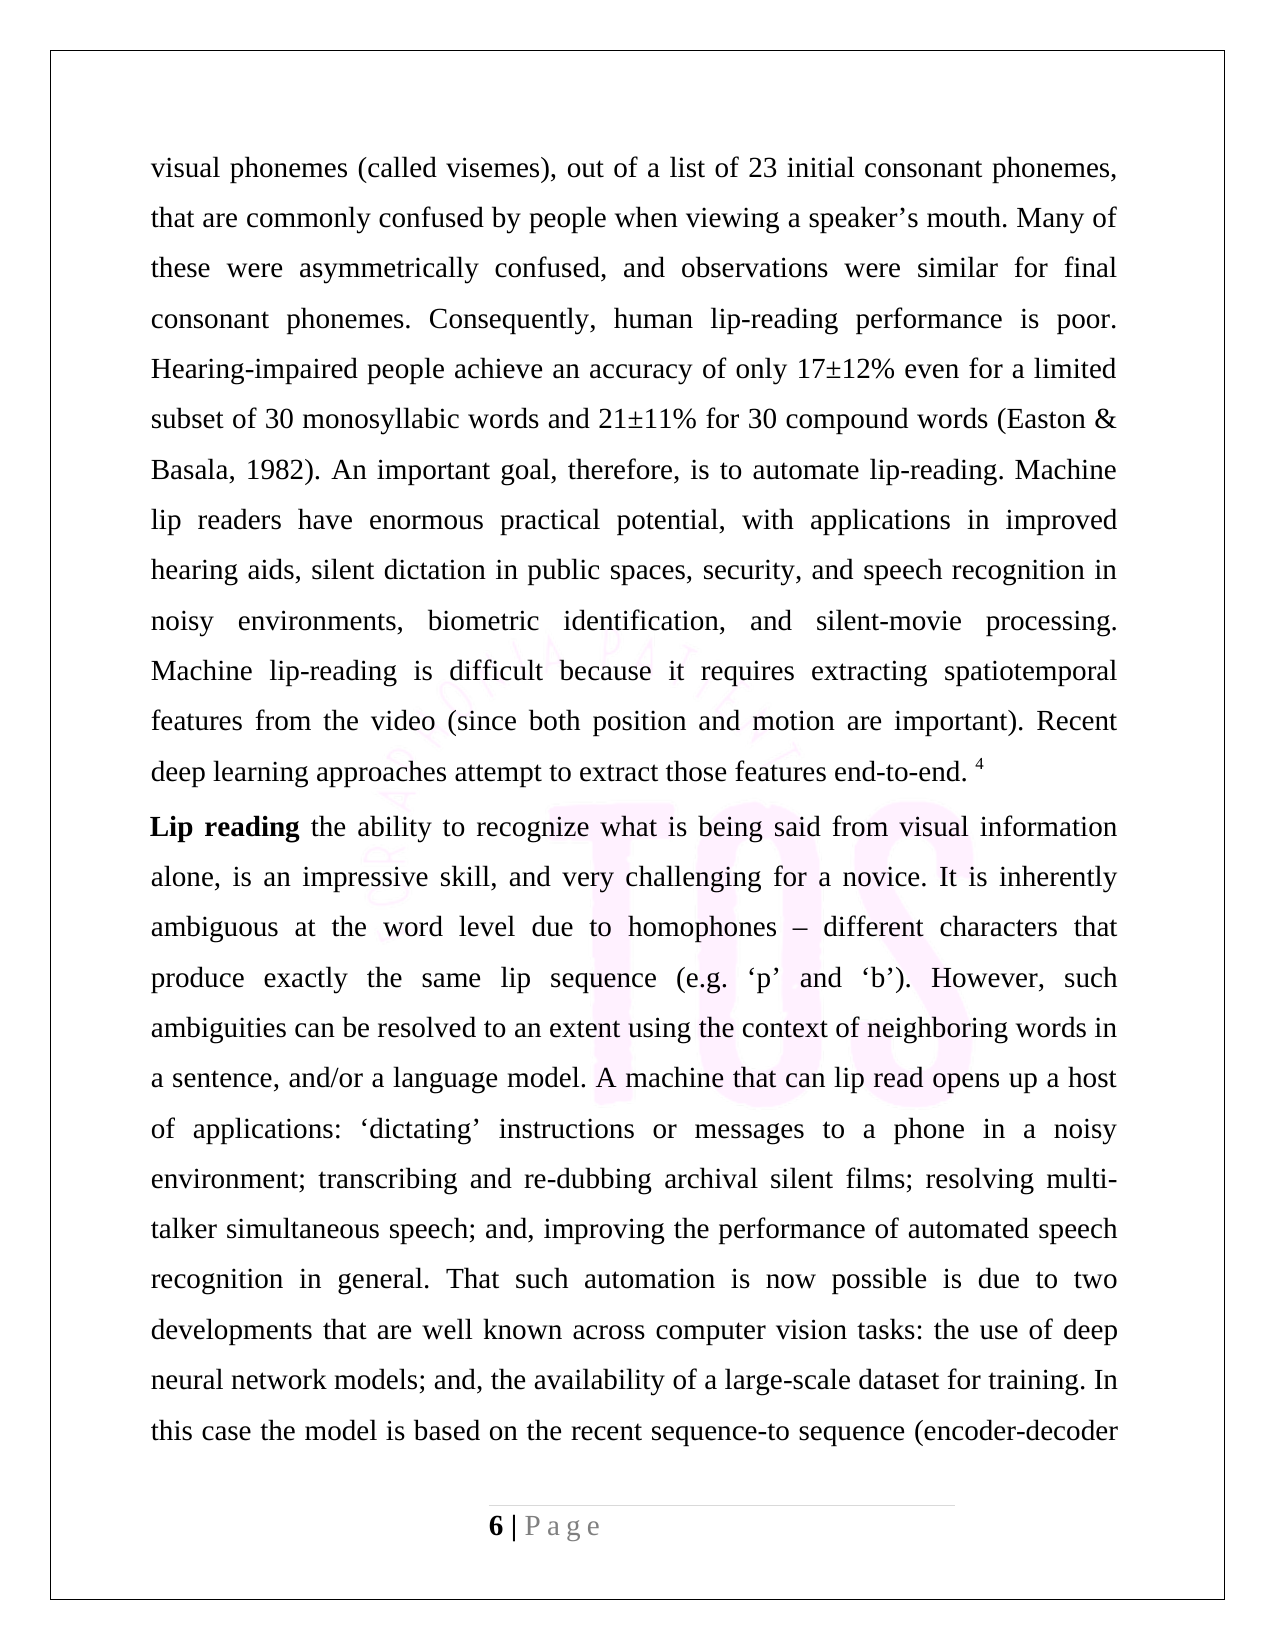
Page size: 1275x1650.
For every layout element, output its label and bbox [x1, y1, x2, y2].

text [149, 809, 1119, 1446]
text [148, 150, 1118, 787]
